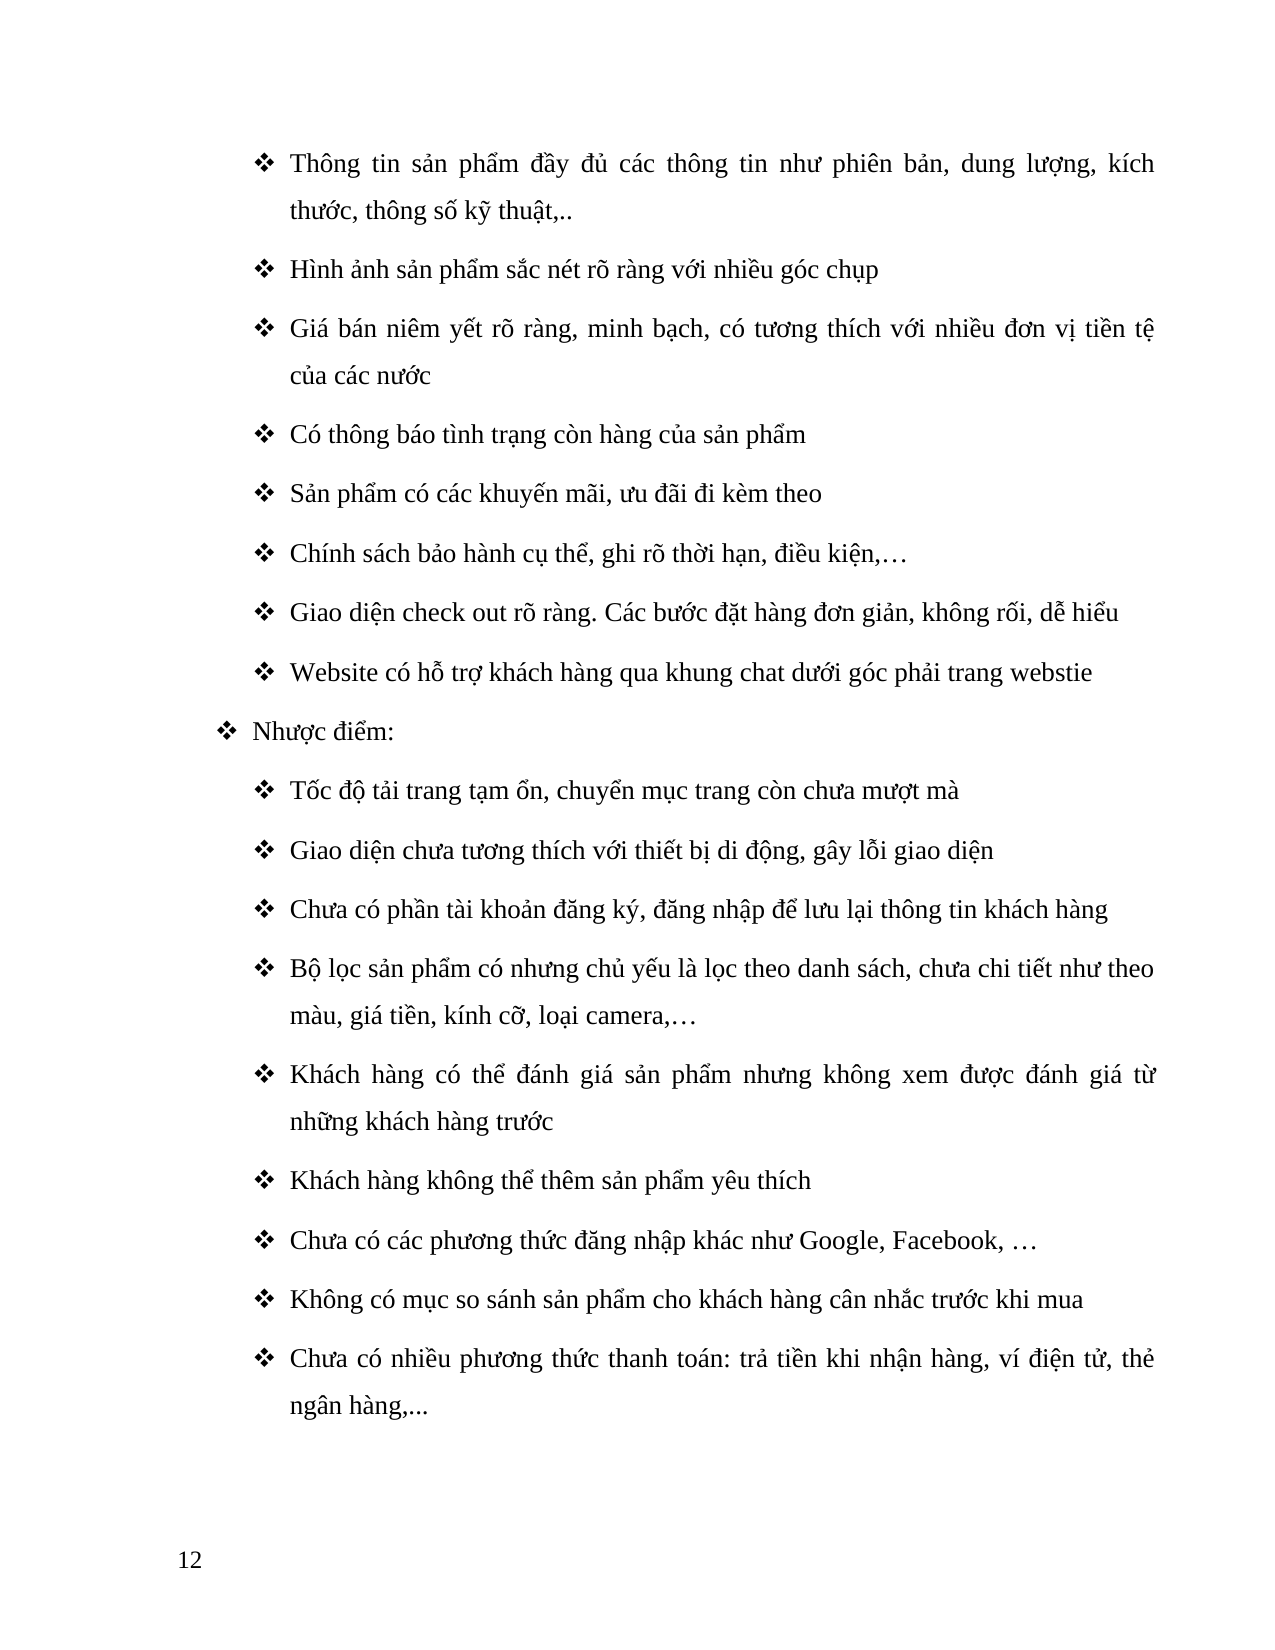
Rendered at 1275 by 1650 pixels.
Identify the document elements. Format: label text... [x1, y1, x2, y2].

list Bộ lọc sản phẩm có nhưng chủ yếu là lọc theo danh sách, chưa chi tiết như theo màu, giá tiền, kính cỡ, loại camera,… [252, 953, 1156, 1031]
list Giao diện chưa tương thích với thiết bị di động, gây lỗi giao diện [252, 834, 1156, 865]
list Tốc độ tải trang tạm ổn, chuyển mục trang còn chưa mượt mà [252, 774, 1156, 806]
list Nhược điểm: [214, 715, 1156, 746]
list Sản phẩm có các khuyến mãi, ưu đãi đi kèm theo [252, 478, 1156, 509]
list Website có hỗ trợ khách hàng qua khung chat dưới góc phải trang webstie [252, 656, 1156, 687]
list Hình ảnh sản phẩm sắc nét rõ ràng với nhiều góc chụp [252, 253, 1156, 284]
list Chính sách bảo hành cụ thể, ghi rõ thời hạn, điều kiện,… [252, 537, 1156, 568]
list Chưa có các phương thức đăng nhập khác như Google, Facebook, … [252, 1224, 1156, 1255]
list Giá bán niêm yết rõ ràng, minh bạch, có tương thích với nhiều đơn vị tiền tệ của các nước [252, 312, 1156, 390]
list Giao diện check out rõ ràng. Các bước đặt hàng đơn giản, không rối, dễ hiểu [252, 596, 1156, 628]
list Khách hàng có thể đánh giá sản phẩm nhưng không xem được đánh giá từ những khách hàng trước [252, 1058, 1156, 1136]
list Có thông báo tình trạng còn hàng của sản phẩm [252, 418, 1156, 449]
list Khách hàng không thể thêm sản phẩm yêu thích [252, 1164, 1156, 1196]
list Không có mục so sánh sản phẩm cho khách hàng cân nhắc trước khi mua [252, 1283, 1156, 1314]
list Chưa có nhiều phương thức thanh toán: trả tiền khi nhận hàng, ví điện tử, thẻ ngân hàng,... [252, 1343, 1156, 1421]
list Chưa có phần tài khoản đăng ký, đăng nhập để lưu lại thông tin khách hàng [252, 893, 1156, 924]
list Thông tin sản phẩm đầy đủ các thông tin như phiên bản, dung lượng, kích thước, thông số kỹ thuật,.. [252, 147, 1156, 225]
